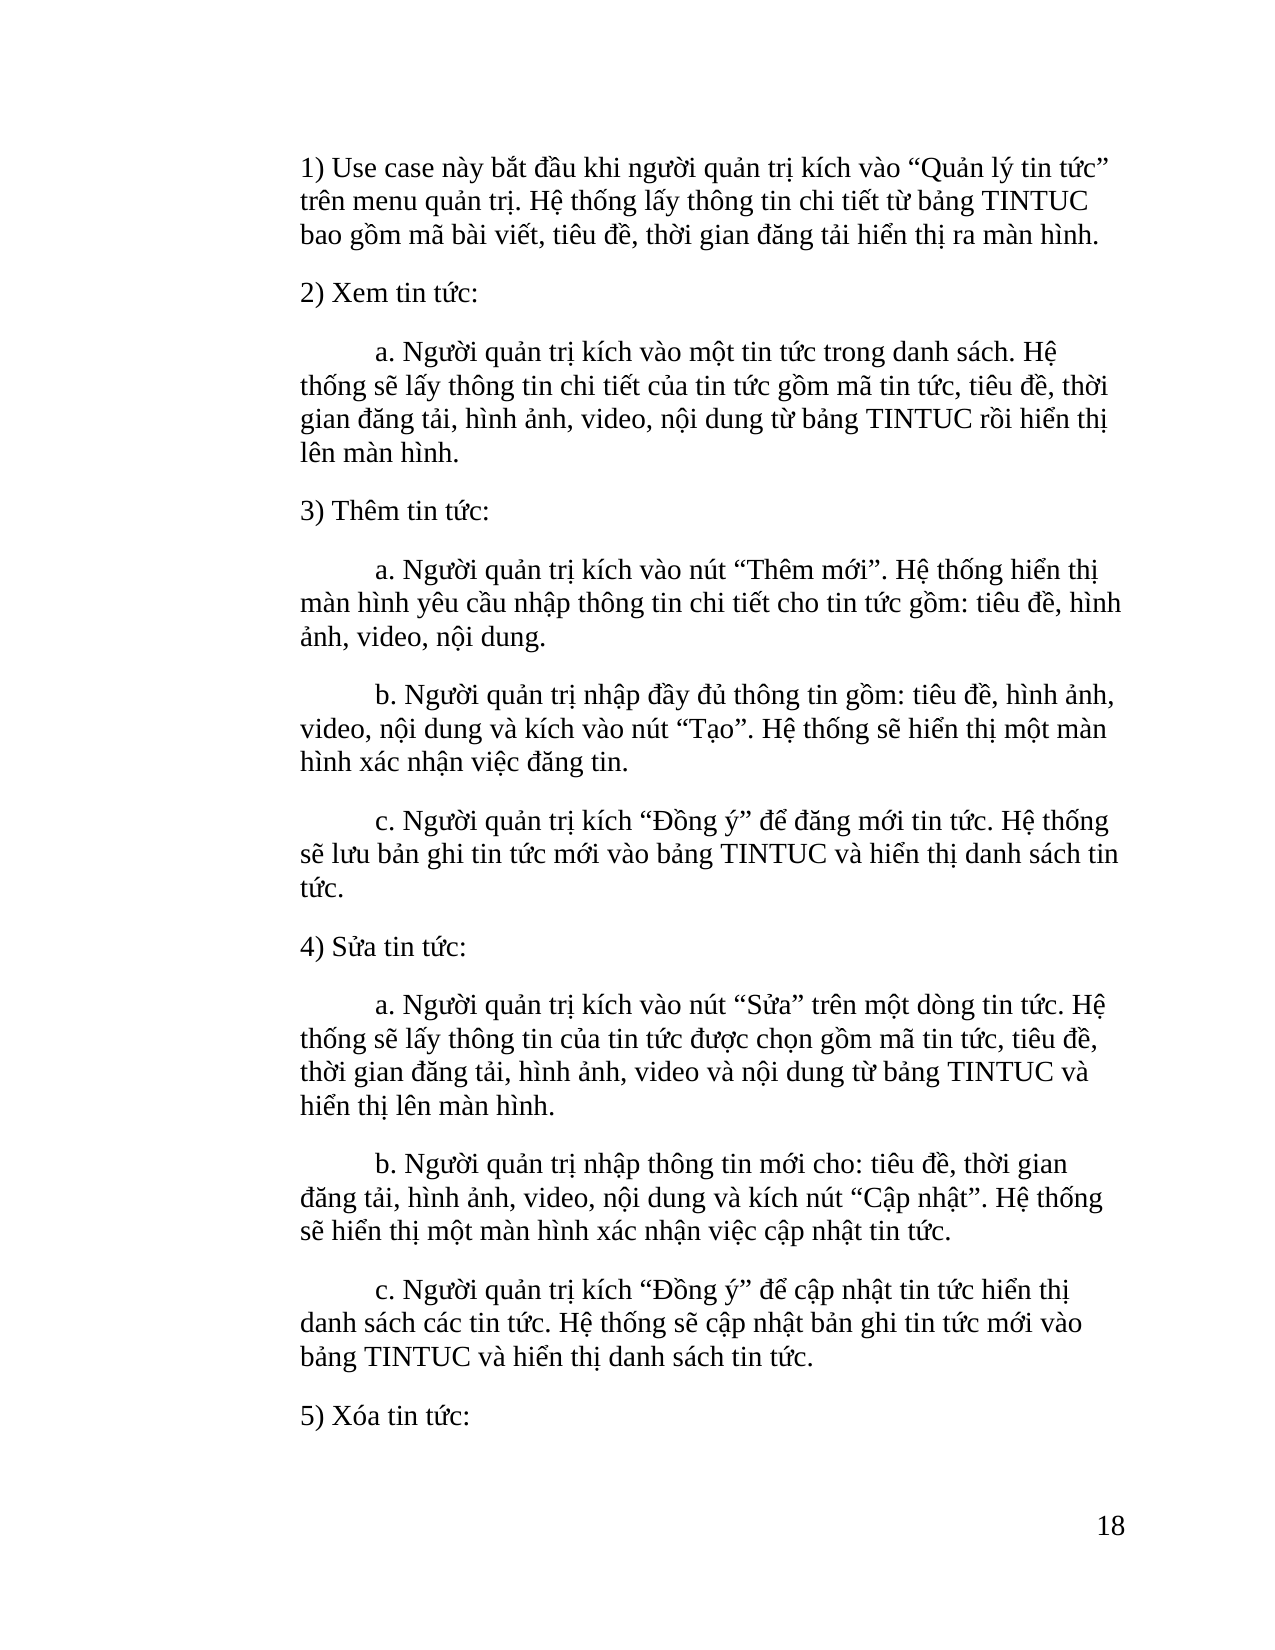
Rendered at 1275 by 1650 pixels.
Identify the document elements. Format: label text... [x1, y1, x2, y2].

text b. Người quản trị nhập đầy đủ thông tin gồm: tiêu đề, hình ảnh, video, nội dung và kích vào nút “Tạo”. Hệ thống sẽ hiển thị một màn hình xác nhận việc đăng tin. [300, 677, 1125, 778]
text 3) Thêm tin tức: [225, 493, 1125, 527]
text a. Người quản trị kích vào nút “Sửa” trên một dòng tin tức. Hệ thống sẽ lấy thông tin của tin tức được chọn gồm mã tin tức, tiêu đề, thời gian đăng tải, hình ảnh, video và nội dung từ bảng TINTUC và hiển thị lên màn hình. [300, 987, 1125, 1121]
text c. Người quản trị kích “Đồng ý” để cập nhật tin tức hiển thị danh sách các tin tức. Hệ thống sẽ cập nhật bản ghi tin tức mới vào bảng TINTUC và hiển thị danh sách tin tức. [300, 1272, 1125, 1373]
text 1) Use case này bắt đầu khi người quản trị kích vào “Quản lý tin tức” trên menu quản trị. Hệ thống lấy thông tin chi tiết từ bảng TINTUC bao gồm mã bài viết, tiêu đề, thời gian đăng tải hiển thị ra màn hình. [300, 150, 1125, 251]
text a. Người quản trị kích vào một tin tức trong danh sách. Hệ thống sẽ lấy thông tin chi tiết của tin tức gồm mã tin tức, tiêu đề, thời gian đăng tải, hình ảnh, video, nội dung từ bảng TINTUC rồi hiển thị lên màn hình. [300, 334, 1125, 468]
text 5) Xóa tin tức: [300, 1398, 1125, 1431]
text c. Người quản trị kích “Đồng ý” để đăng mới tin tức. Hệ thống sẽ lưu bản ghi tin tức mới vào bảng TINTUC và hiển thị danh sách tin tức. [300, 803, 1125, 904]
text 2) Xem tin tức: [300, 276, 1125, 309]
text b. Người quản trị nhập thông tin mới cho: tiêu đề, thời gian đăng tải, hình ảnh, video, nội dung và kích nút “Cập nhật”. Hệ thống sẽ hiển thị một màn hình xác nhận việc cập nhật tin tức. [300, 1146, 1125, 1247]
text 4) Sửa tin tức: [300, 929, 1125, 962]
text a. Người quản trị kích vào nút “Thêm mới”. Hệ thống hiển thị màn hình yêu cầu nhập thông tin chi tiết cho tin tức gồm: tiêu đề, hình ảnh, video, nội dung. [300, 552, 1125, 652]
